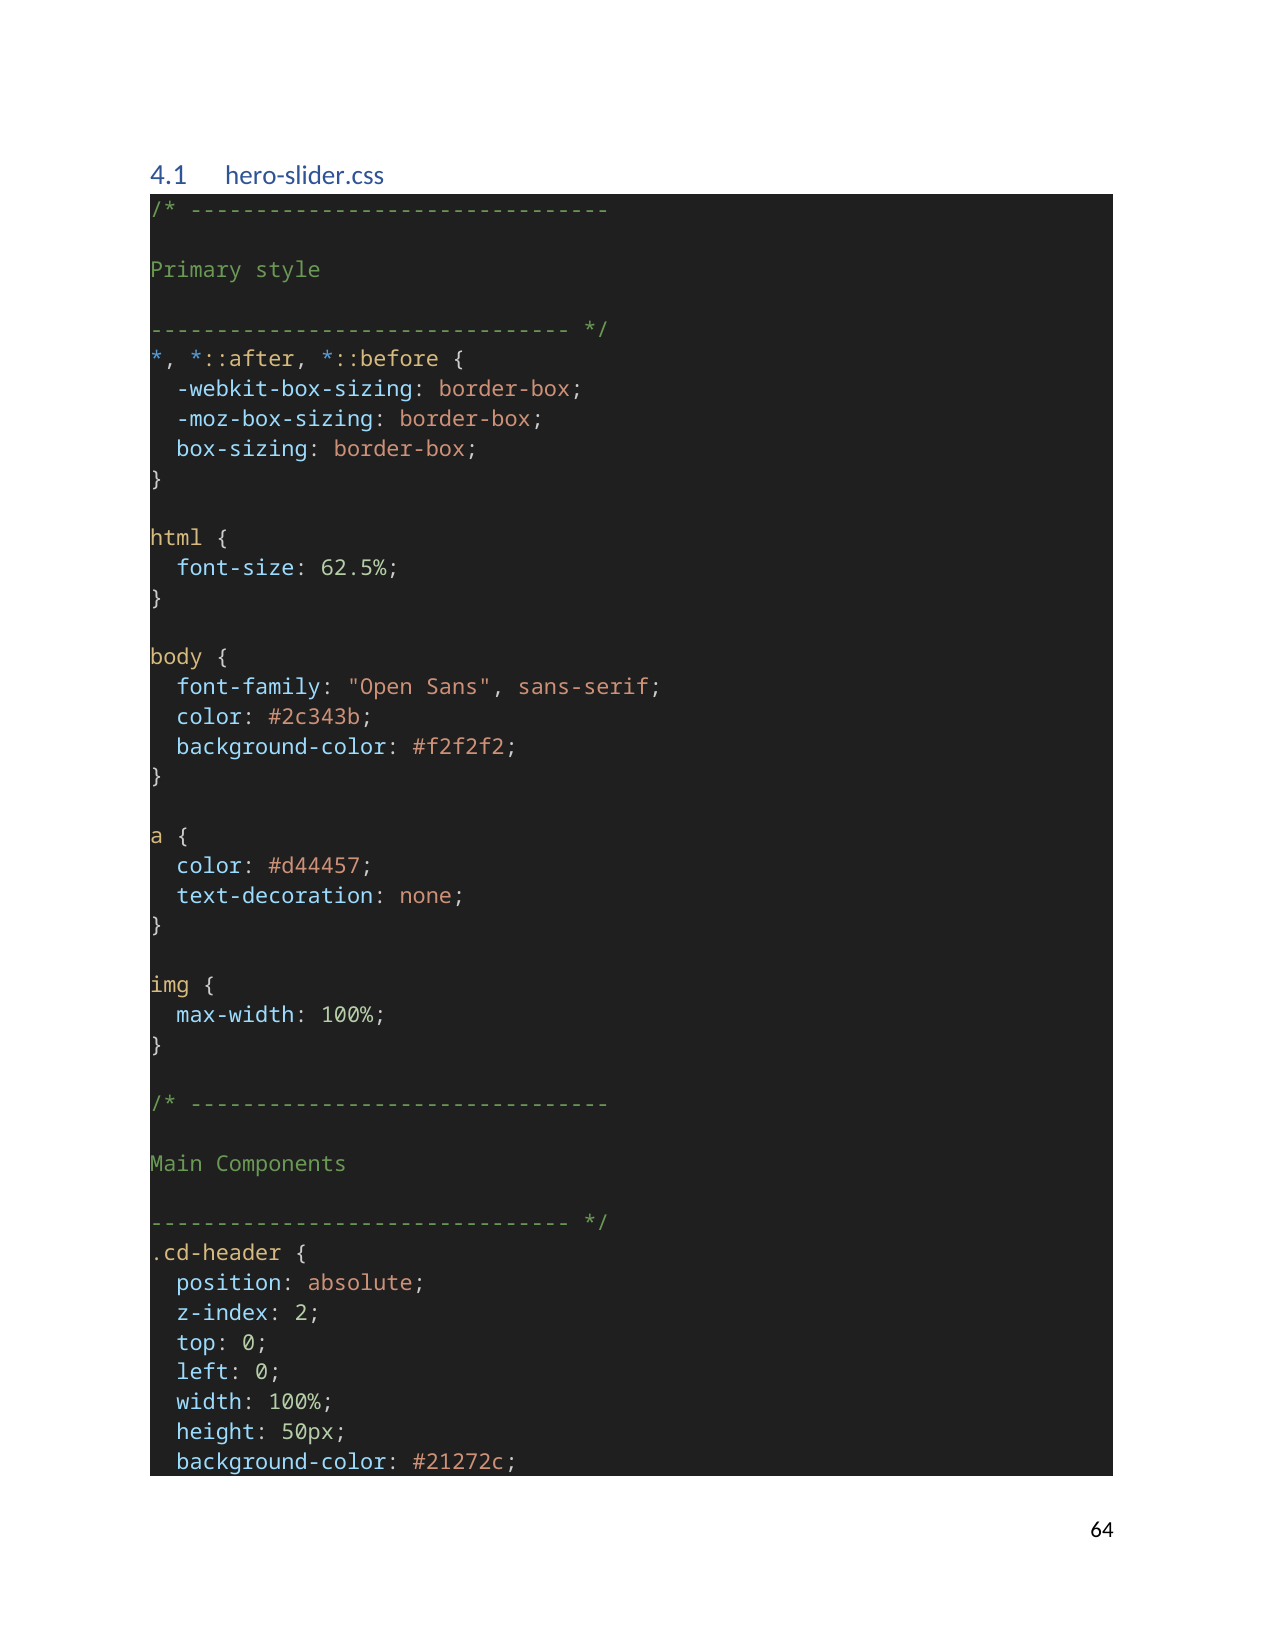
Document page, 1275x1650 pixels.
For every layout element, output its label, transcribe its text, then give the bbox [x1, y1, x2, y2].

text .cd-header { [150, 1237, 1113, 1267]
text } [150, 582, 1113, 612]
text } [150, 1029, 1113, 1058]
text } [150, 761, 1113, 790]
text max-width: 100%; [150, 999, 1113, 1029]
text body { [150, 641, 1113, 671]
subtitle hero-slider.css [150, 156, 1113, 192]
text font-family: "Open Sans", sans-serif; [150, 671, 1113, 701]
text Main Components [150, 1148, 1113, 1178]
text font-size: 62.5%; [150, 552, 1113, 582]
text z-index: 2; [150, 1297, 1113, 1327]
text -webkit-box-sizing: border-box; [150, 373, 1113, 403]
text background-color: #f2f2f2; [150, 731, 1113, 761]
text width: 100%; [150, 1386, 1113, 1416]
text Primary style [150, 254, 1113, 284]
text background-color: #21272c; [150, 1446, 1113, 1476]
text html { [150, 522, 1113, 552]
text text-decoration: none; [150, 880, 1113, 909]
text img { [150, 969, 1113, 999]
text *, *::after, *::before { [150, 343, 1113, 373]
text -------------------------------- */ [150, 1207, 1113, 1237]
text /* -------------------------------- [150, 194, 1113, 224]
text top: 0; [150, 1327, 1113, 1356]
text -moz-box-sizing: border-box; [150, 403, 1113, 433]
text -------------------------------- */ [150, 314, 1113, 343]
text } [150, 909, 1113, 939]
text /* -------------------------------- [150, 1088, 1113, 1118]
text color: #d44457; [150, 850, 1113, 880]
text height: 50px; [150, 1416, 1113, 1446]
text position: absolute; [150, 1267, 1113, 1297]
text a { [150, 820, 1113, 850]
text box-sizing: border-box; [150, 433, 1113, 463]
text color: #2c343b; [150, 701, 1113, 731]
text } [150, 463, 1113, 492]
text left: 0; [150, 1356, 1113, 1386]
